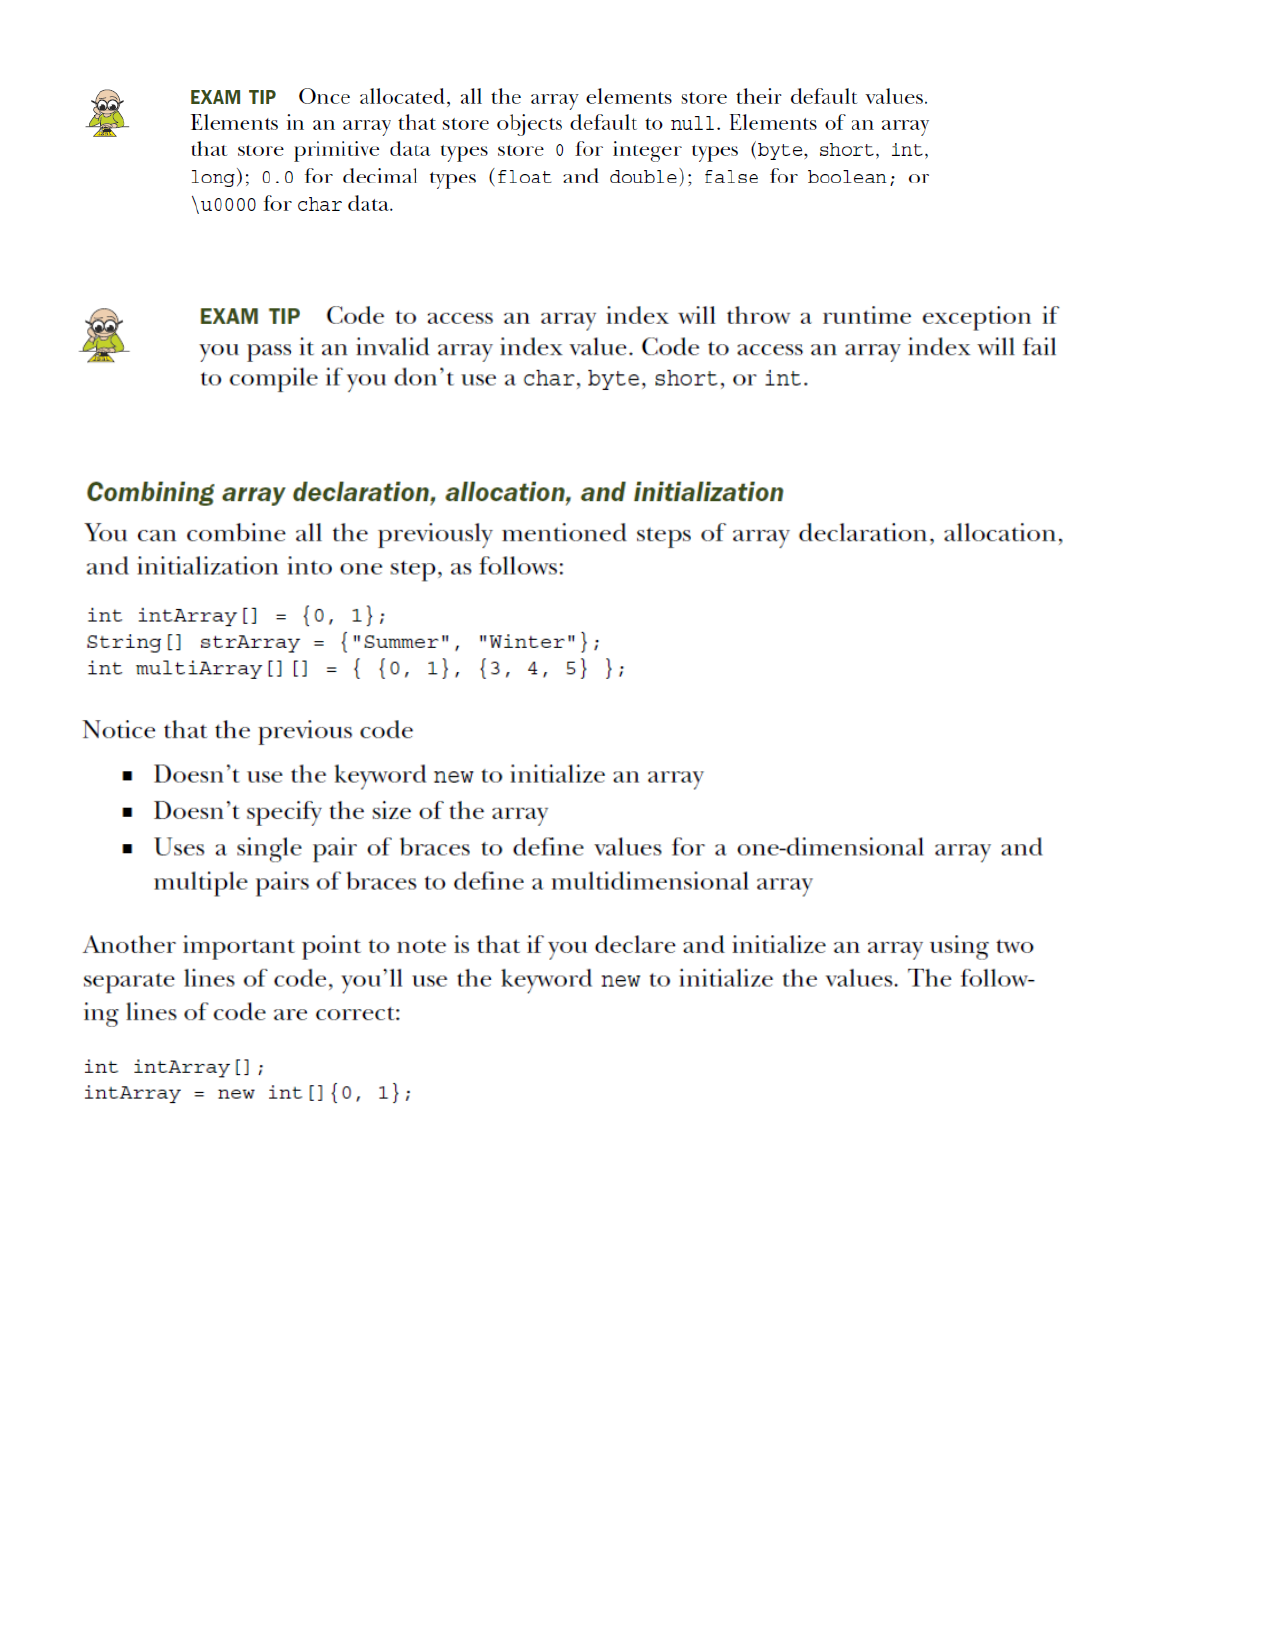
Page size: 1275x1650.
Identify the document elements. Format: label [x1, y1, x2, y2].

picture [75, 75, 1047, 219]
picture [75, 296, 1065, 399]
picture [75, 711, 1080, 900]
picture [75, 924, 1088, 1111]
picture [75, 476, 1136, 687]
